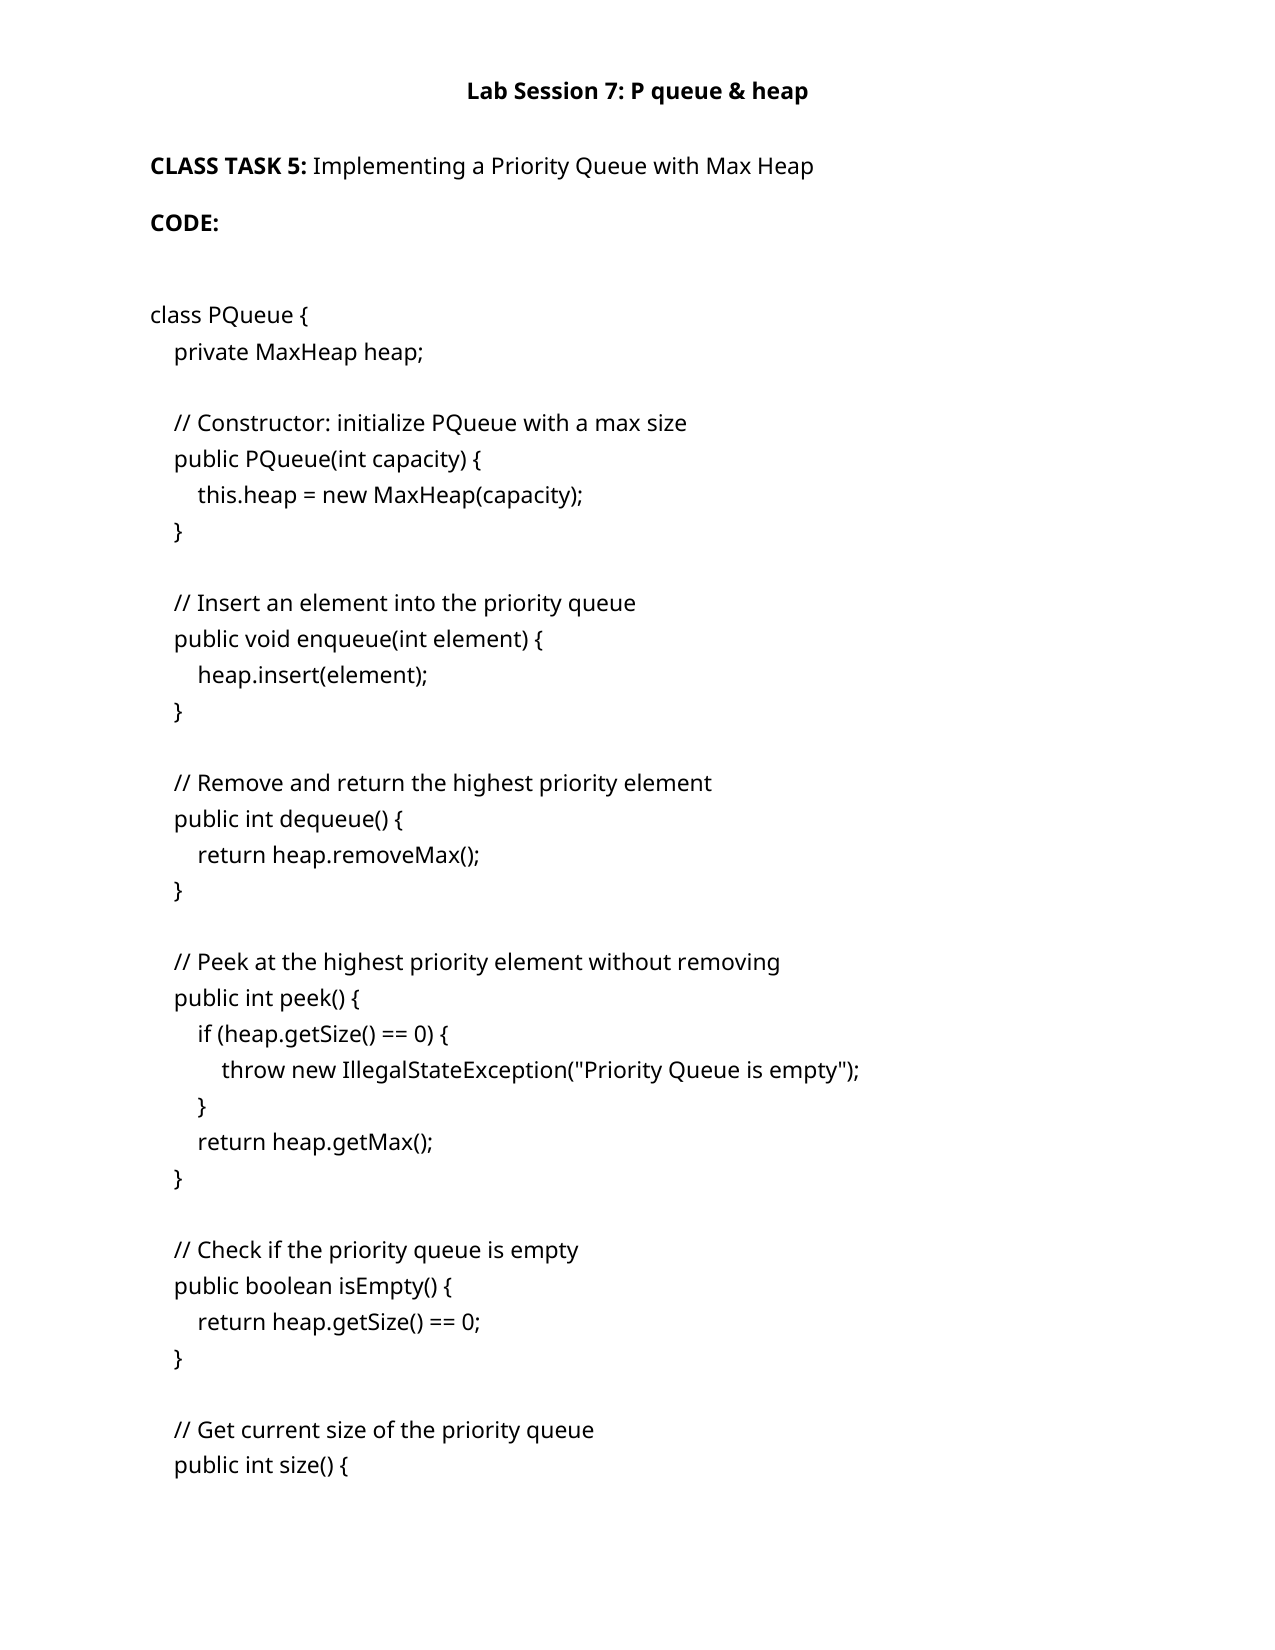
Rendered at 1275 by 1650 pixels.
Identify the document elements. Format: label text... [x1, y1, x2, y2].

text CODE: [150, 207, 1125, 238]
text CLASS TASK 5: Implementing a Priority Queue with Max Heap [150, 150, 1125, 181]
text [150, 263, 1125, 1481]
